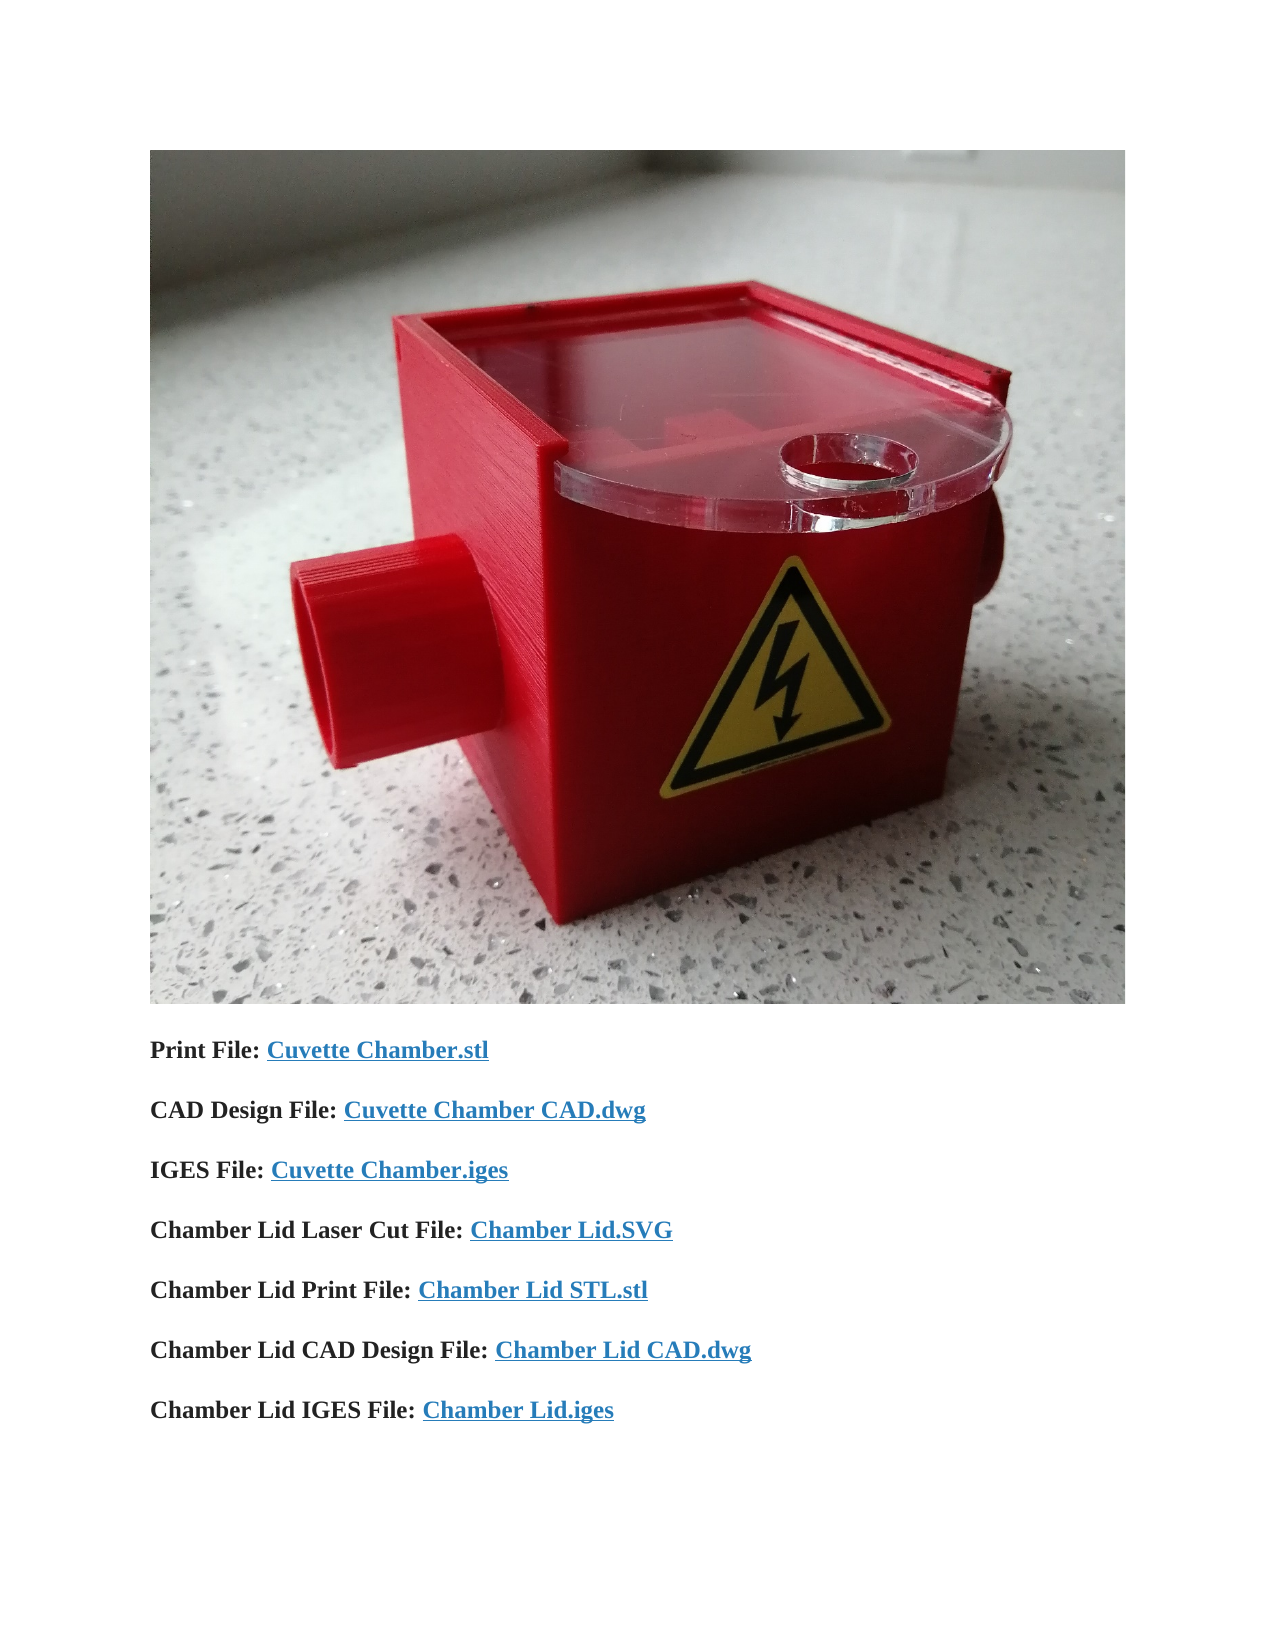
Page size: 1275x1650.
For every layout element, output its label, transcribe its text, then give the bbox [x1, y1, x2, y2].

text IGES File: Cuvette Chamber.iges [150, 1155, 1125, 1184]
text Chamber Lid Print File: Chamber Lid STL.stl [150, 1275, 1125, 1304]
text Chamber Lid IGES File: Chamber Lid.iges [150, 1395, 1125, 1424]
text CAD Design File: Cuvette Chamber CAD.dwg [150, 1095, 1125, 1124]
text Chamber Lid Laser Cut File: Chamber Lid.SVG [150, 1215, 1125, 1244]
text Print File: Cuvette Chamber.stl [150, 1035, 1125, 1064]
picture [150, 150, 1125, 1004]
text Chamber Lid CAD Design File: Chamber Lid CAD.dwg [150, 1335, 1125, 1364]
